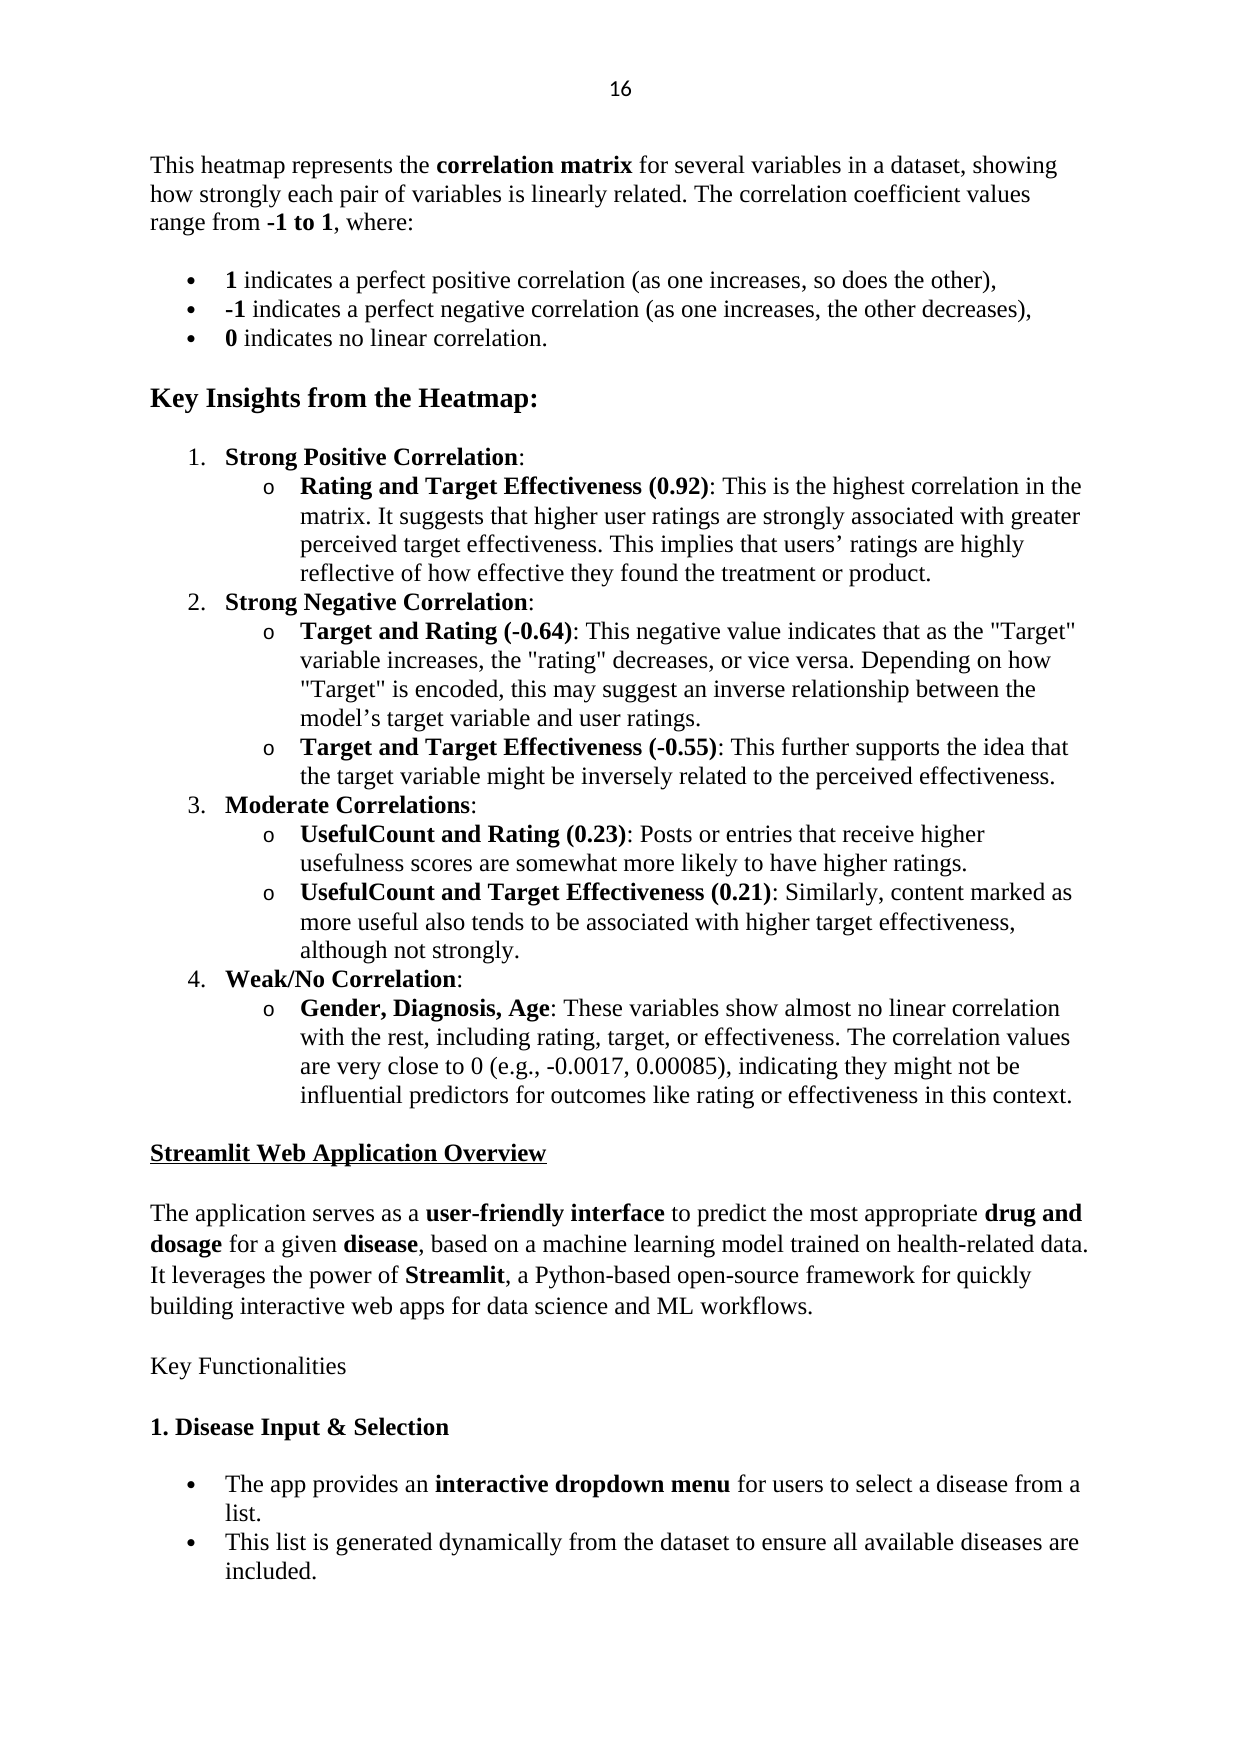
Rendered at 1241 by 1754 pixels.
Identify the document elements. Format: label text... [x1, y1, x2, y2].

list The app provides an interactive dropdown menu for users to select a disease from a list. [187, 1469, 1090, 1527]
subtitle 1. Disease Input & Selection [150, 1412, 1090, 1440]
list Gender, Diagnosis, Age: These variables show almost no linear correlation with the rest, including rating, target, or effectiveness. The correlation values are very close to 0 (e.g., -0.0017, 0.00085), indicating they might not be influential predictors for outcomes like rating or effectiveness in this context. [262, 993, 1090, 1109]
list Target and Rating (-0.64): This negative value indicates that as the "Target" variable increases, the "rating" decreases, or vice versa. Depending on how "Target" is encoded, this may suggest an inverse relationship between the model’s target variable and user ratings. [262, 616, 1090, 732]
text Streamlit Web Application Overview [150, 1138, 1090, 1167]
list UsefulCount and Target Effectiveness (0.21): Similarly, content marked as more useful also tends to be associated with higher target effectiveness, although not strongly. [262, 877, 1090, 964]
text Key Insights from the Heatmap: [150, 381, 1090, 413]
list UsefulCount and Rating (0.23): Posts or entries that receive higher usefulness scores are somewhat more likely to have higher ratings. [262, 819, 1090, 877]
list 0 indicates no linear correlation. [187, 323, 1090, 352]
list -1 indicates a perfect negative correlation (as one increases, the other decreases), [187, 294, 1090, 323]
list This list is generated dynamically from the dataset to ensure all available diseases are included. [187, 1527, 1090, 1584]
list Target and Target Effectiveness (-0.55): This further supports the idea that the target variable might be inversely related to the perceived effectiveness. [262, 732, 1090, 790]
text The application serves as a user-friendly interface to predict the most appropriate drug and dosage for a given disease, based on a machine learning model trained on health-related data. It leverages the power of Streamlit, a Python-based open-source framework for quickly building interactive web apps for data science and ML workflows. [150, 1198, 1090, 1320]
list Strong Positive Correlation: [187, 442, 1090, 471]
text This heatmap represents the correlation matrix for several variables in a dataset, showing how strongly each pair of variables is linearly related. The correlation coefficient values range from -1 to 1, where: [150, 150, 1090, 236]
list Rating and Target Effectiveness (0.92): This is the highest correlation in the matrix. It suggests that higher user ratings are strongly associated with greater perceived target effectiveness. This implies that users’ ratings are highly reflective of how effective they found the treatment or product. [262, 471, 1090, 587]
list Strong Negative Correlation: [187, 587, 1090, 616]
list Moderate Correlations: [187, 790, 1090, 819]
list 1 indicates a perfect positive correlation (as one increases, so does the other), [187, 265, 1090, 294]
subtitle Key Functionalities [150, 1351, 1090, 1380]
list Weak/No Correlation: [187, 964, 1090, 993]
